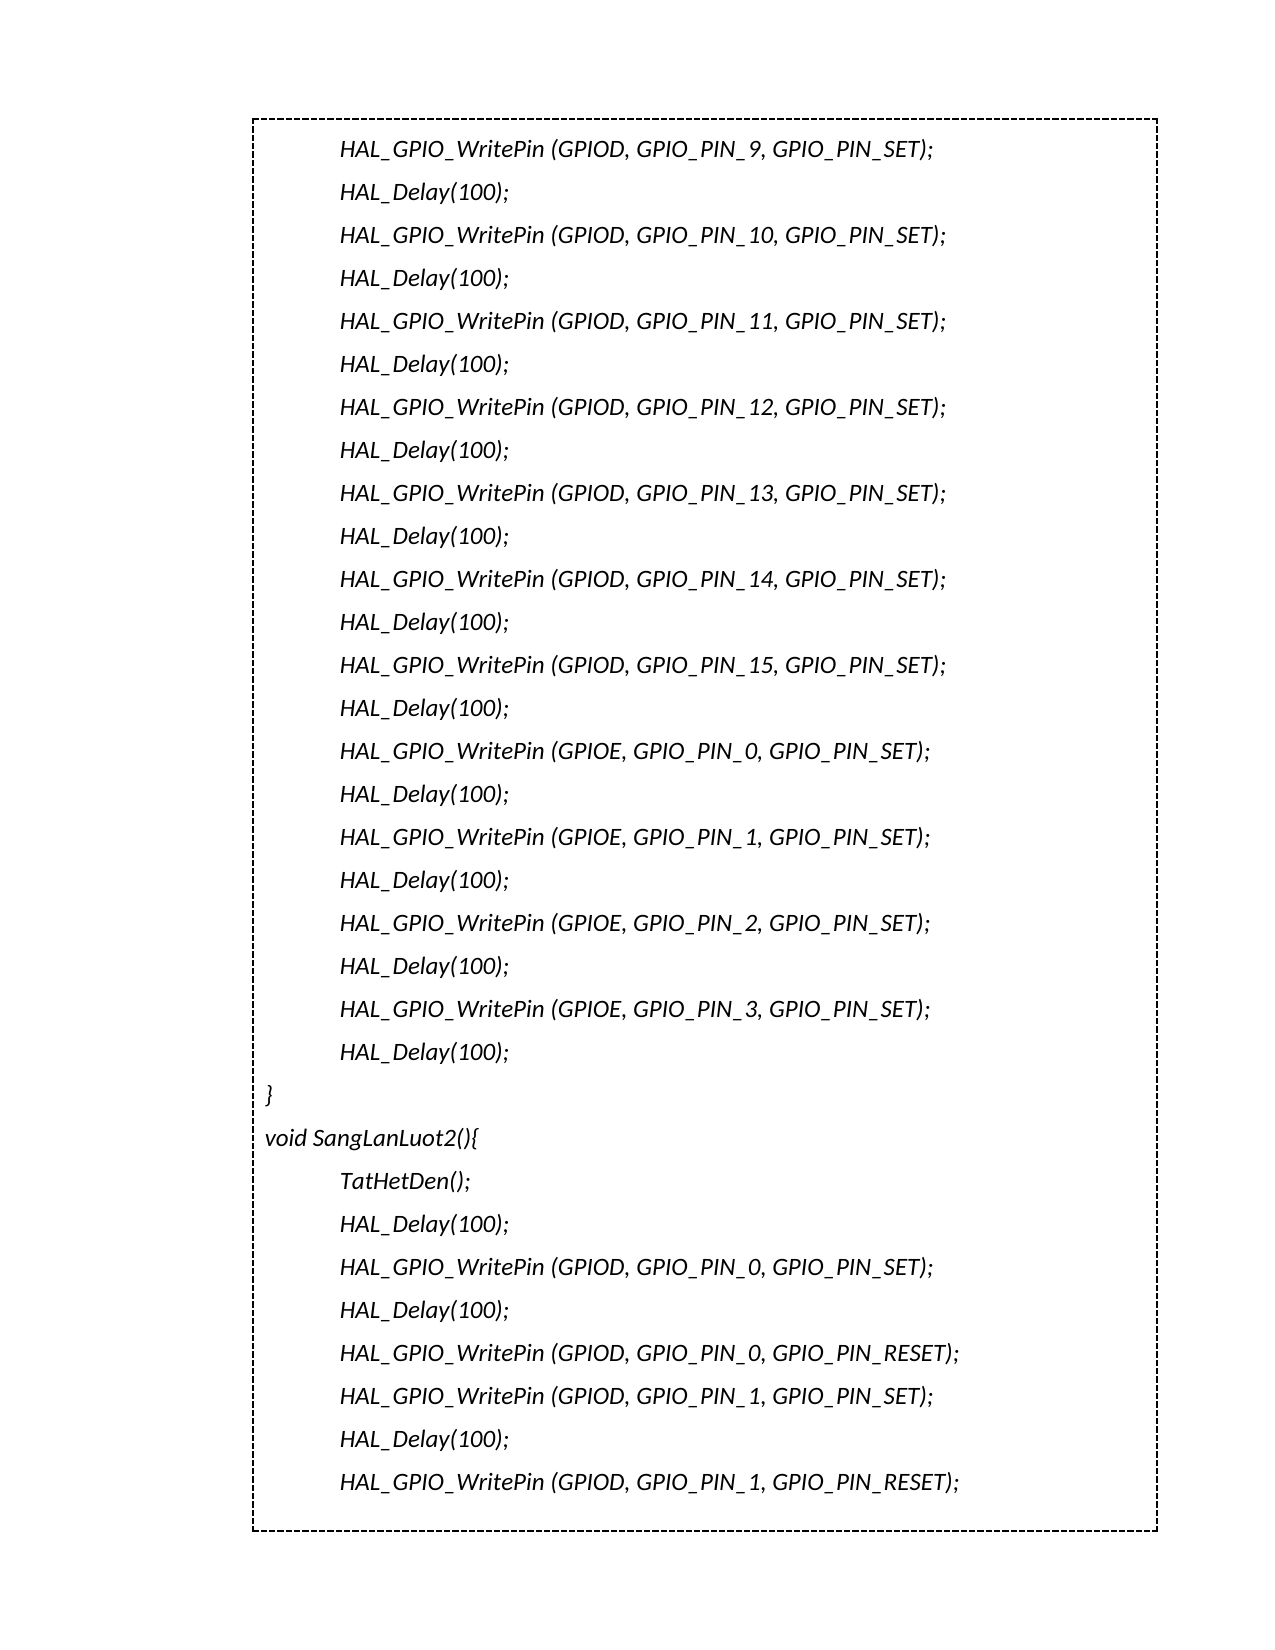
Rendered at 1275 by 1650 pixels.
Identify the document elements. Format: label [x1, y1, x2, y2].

table_header [253, 118, 1157, 1530]
